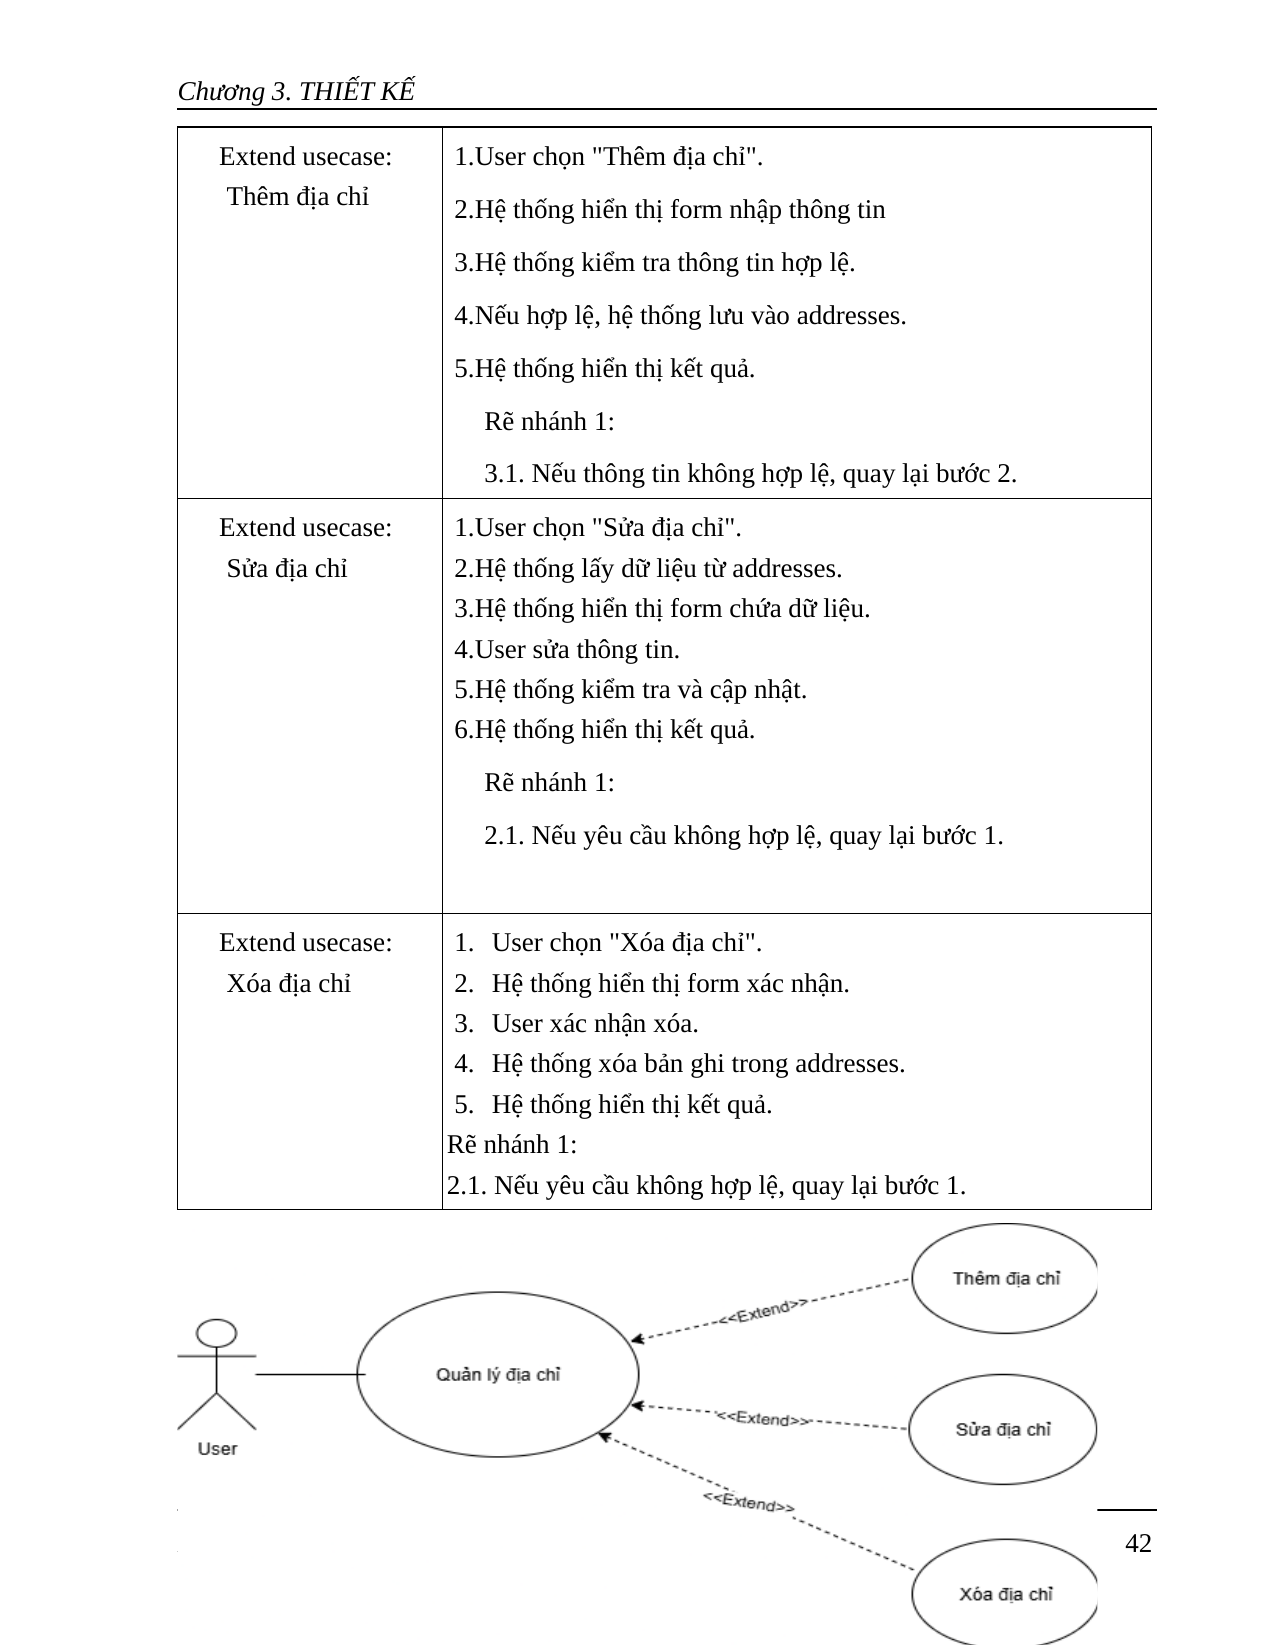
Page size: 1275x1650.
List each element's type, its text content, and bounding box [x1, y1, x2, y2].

table_cell User chọn "Xóa địa chỉ". Hệ thống hiển thị form xác nhận. User xác nhận xóa. Hệ thống xóa bản ghi trong addresses. Hệ thống hiển thị kết quả. Rẽ nhánh 1: 2.1. Nếu yêu cầu không hợp lệ, quay lại bước 1. [443, 914, 1151, 1209]
table_cell Extend usecase: Sửa địa chỉ [178, 499, 442, 913]
table_cell User chọn "Thêm địa chỉ". Hệ thống hiển thị form nhập thông tin Hệ thống kiểm tra thông tin hợp lệ. Nếu hợp lệ, hệ thống lưu vào addresses. Hệ thống hiển thị kết quả. Rẽ nhánh 1: 3.1. Nếu thông tin không hợp lệ, quay lại bước 2. [443, 128, 1151, 498]
picture [177, 1223, 1099, 1645]
table_cell Extend usecase: Xóa địa chỉ [178, 914, 442, 1209]
table_cell User chọn "Sửa địa chỉ". Hệ thống lấy dữ liệu từ addresses. Hệ thống hiển thị form chứa dữ liệu. User sửa thông tin. Hệ thống kiểm tra và cập nhật. Hệ thống hiển thị kết quả. Rẽ nhánh 1: 2.1. Nếu yêu cầu không hợp lệ, quay lại bước 1. [443, 499, 1151, 913]
table_cell Extend usecase: Thêm địa chỉ [178, 128, 442, 498]
